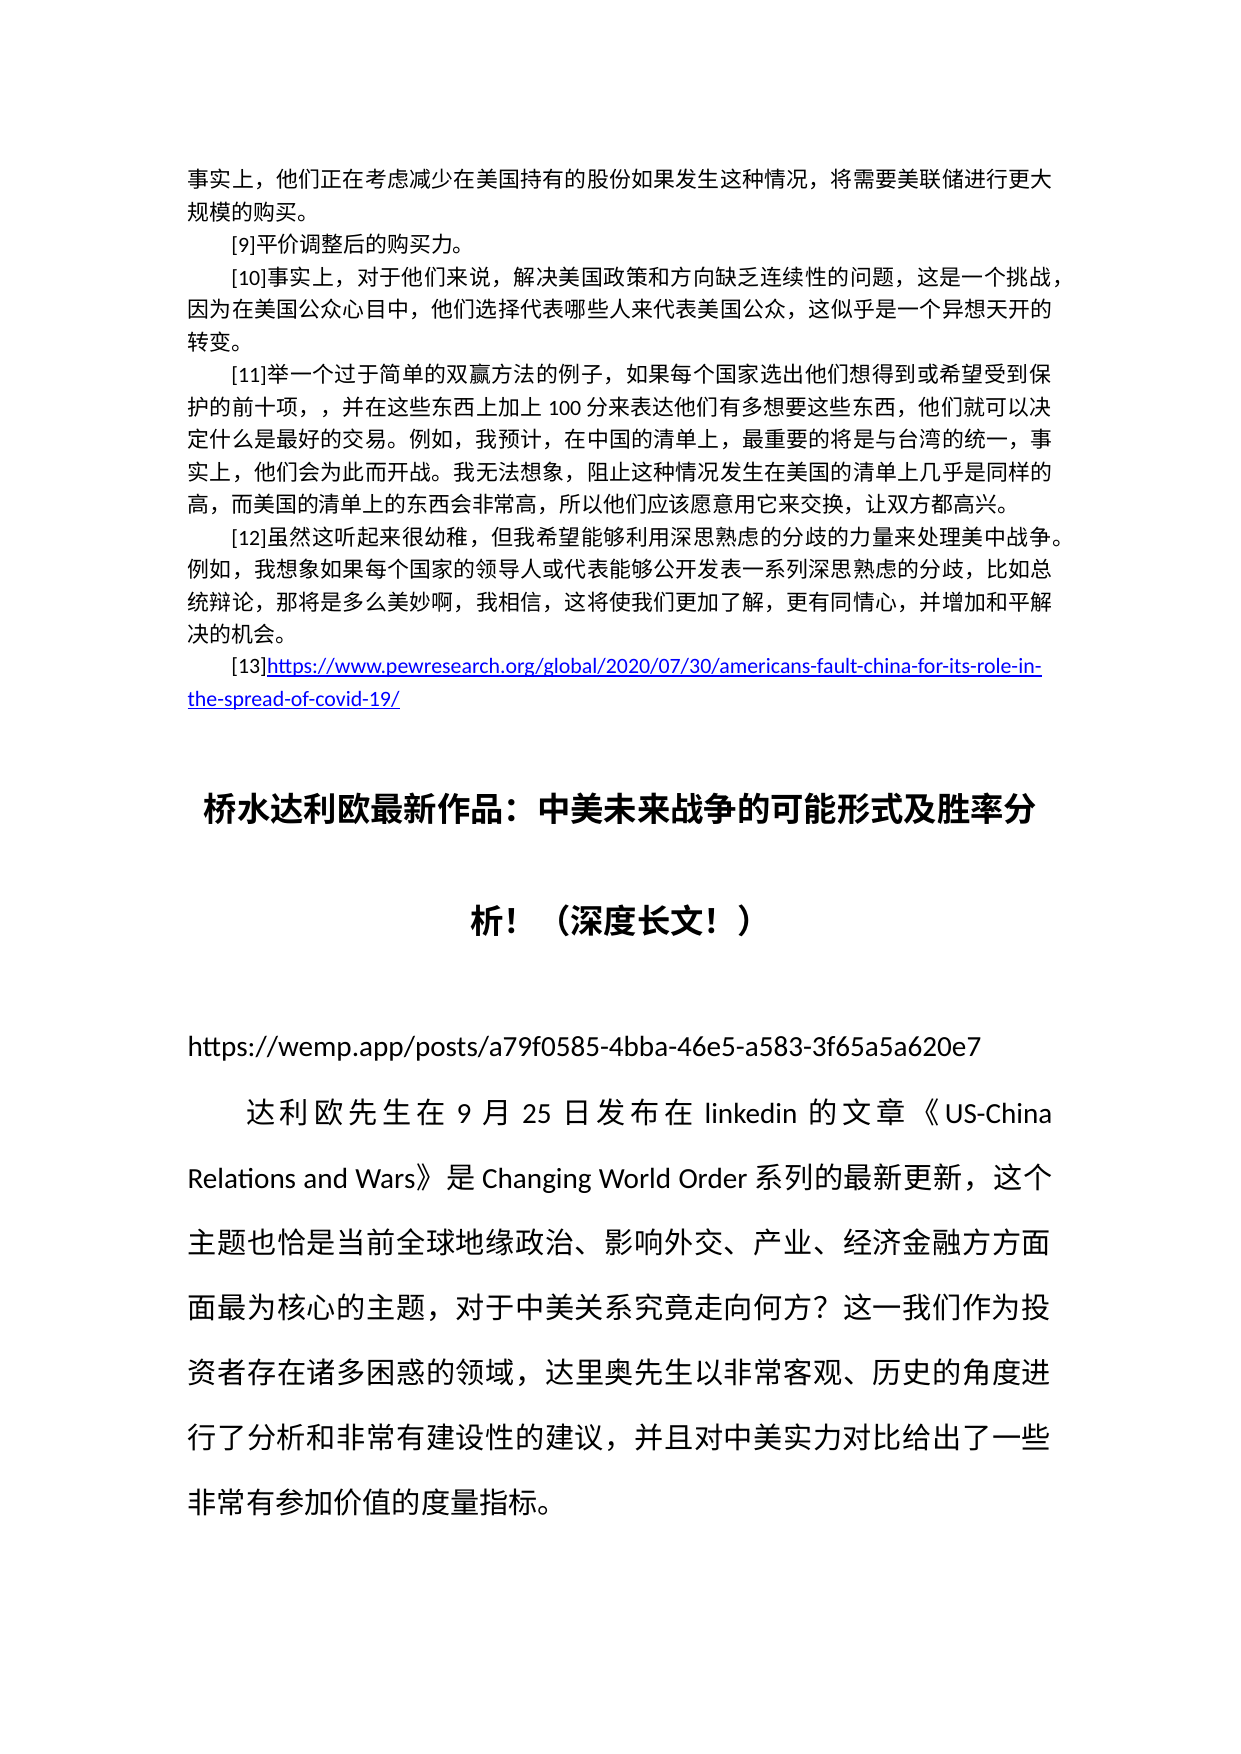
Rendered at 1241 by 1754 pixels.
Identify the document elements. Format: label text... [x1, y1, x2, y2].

text [9]平价调整后的购买力。 [187, 227, 1053, 259]
text [11]举一个过于简单的双赢方法的例子，如果每个国家选出他们想得到或希望受到保护的前十项，，并在这些东西上加上100分来表达他们有多想要这些东西，他们就可以决定什么是最好的交易。例如，我预计，在中国的清单上，最重要的将是与台湾的统一，事实上，他们会为此而开战。我无法想象，阻止这种情况发生在美国的清单上几乎是同样的高，而美国的清单上的东西会非常高，所以他们应该愿意用它来交换，让双方都高兴。 [187, 357, 1053, 519]
text https://wemp.app/posts/a79f0585-4bba-46e5-a583-3f65a5a620e7 [187, 1014, 1053, 1079]
text [13]https://www.pewresearch.org/global/2020/07/30/americans-fault-china-for-its-role-in-the-spread-of-covid-19/ [187, 649, 1053, 714]
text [187, 162, 1053, 227]
text [10]事实上，对于他们来说，解决美国政策和方向缺乏连续性的问题，这是一个挑战，因为在美国公众心目中，他们选择代表哪些人来代表美国公众，这似乎是一个异想天开的转变。 [187, 259, 1053, 357]
text 达利欧先生在9月25日发布在linkedin的文章《US-China Relations and Wars》是Changing World Order系列的最新更新，这个主题也恰是当前全球地缘政治、影响外交、产业、经济金融方方面面最为核心的主题，对于中美关系究竟走向何方？这一我们作为投资者存在诸多困惑的领域，达里奥先生以非常客观、历史的角度进行了分析和非常有建设性的建议，并且对中美实力对比给出了一些非常有参加价值的度量指标。 [187, 1079, 1053, 1534]
text [12]虽然这听起来很幼稚，但我希望能够利用深思熟虑的分歧的力量来处理美中战争。例如，我想象如果每个国家的领导人或代表能够公开发表一系列深思熟虑的分歧，比如总统辩论，那将是多么美妙啊，我相信，这将使我们更加了解，更有同情心，并增加和平解决的机会。 [187, 519, 1053, 649]
subtitle 桥水达利欧最新作品：中美未来战争的可能形式及胜率分析！（深度长文！） [187, 774, 1053, 951]
